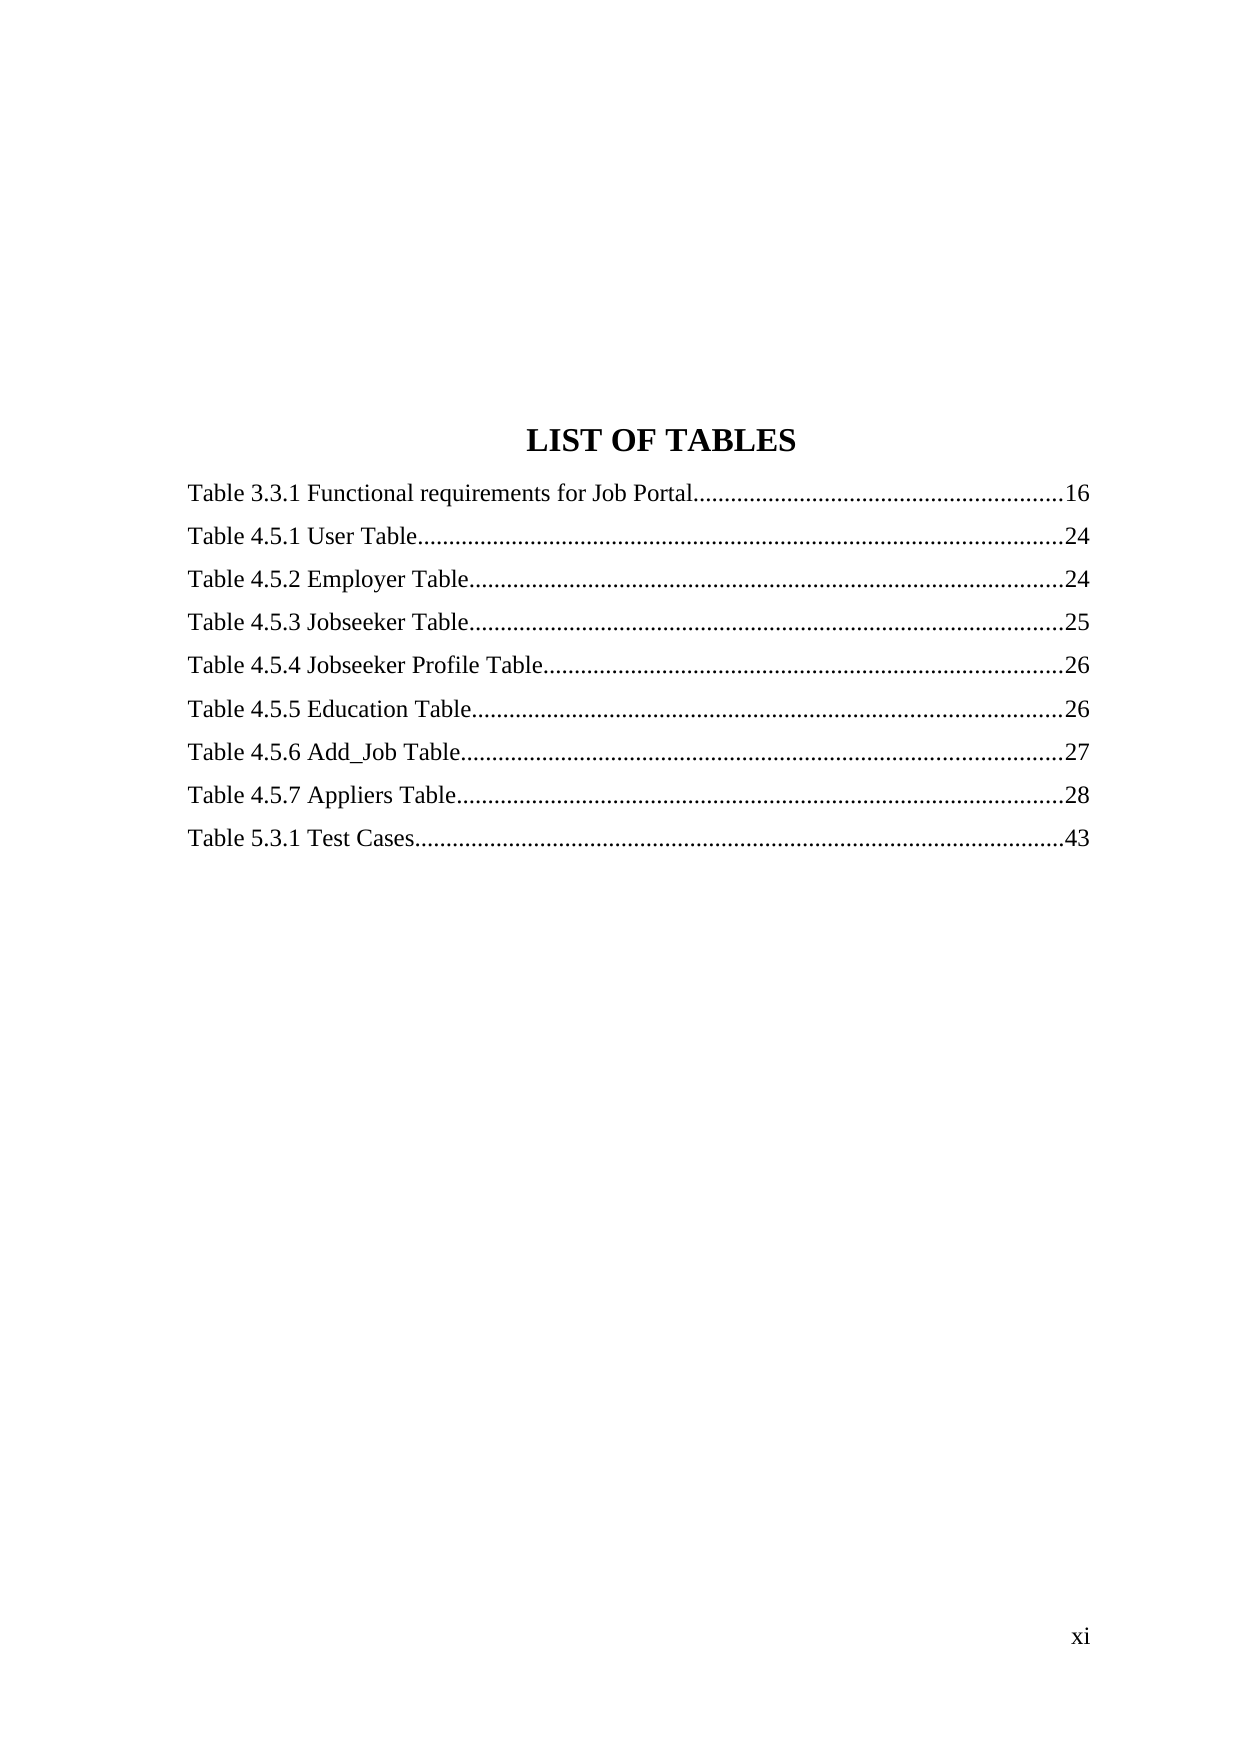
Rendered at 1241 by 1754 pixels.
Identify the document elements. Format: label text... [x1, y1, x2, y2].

text Table 4.5.3 Jobseeker Table 25 [187, 607, 1090, 636]
text Table 4.5.6 Add_Job Table 27 [187, 737, 1090, 766]
text Table 3.3.1 Functional requirements for Job Portal 16 [187, 478, 1090, 507]
text Table 4.5.5 Education Table 26 [187, 694, 1090, 722]
text Table 5.3.1 Test Cases 43 [187, 823, 1090, 852]
text Table 4.5.4 Jobseeker Profile Table 26 [187, 651, 1090, 679]
text Table 4.5.2 Employer Table 24 [187, 564, 1090, 593]
text Table 4.5.1 User Table 24 [187, 521, 1090, 550]
subtitle List of Tables [232, 421, 1090, 459]
text Table 4.5.7 Appliers Table 28 [187, 780, 1090, 809]
